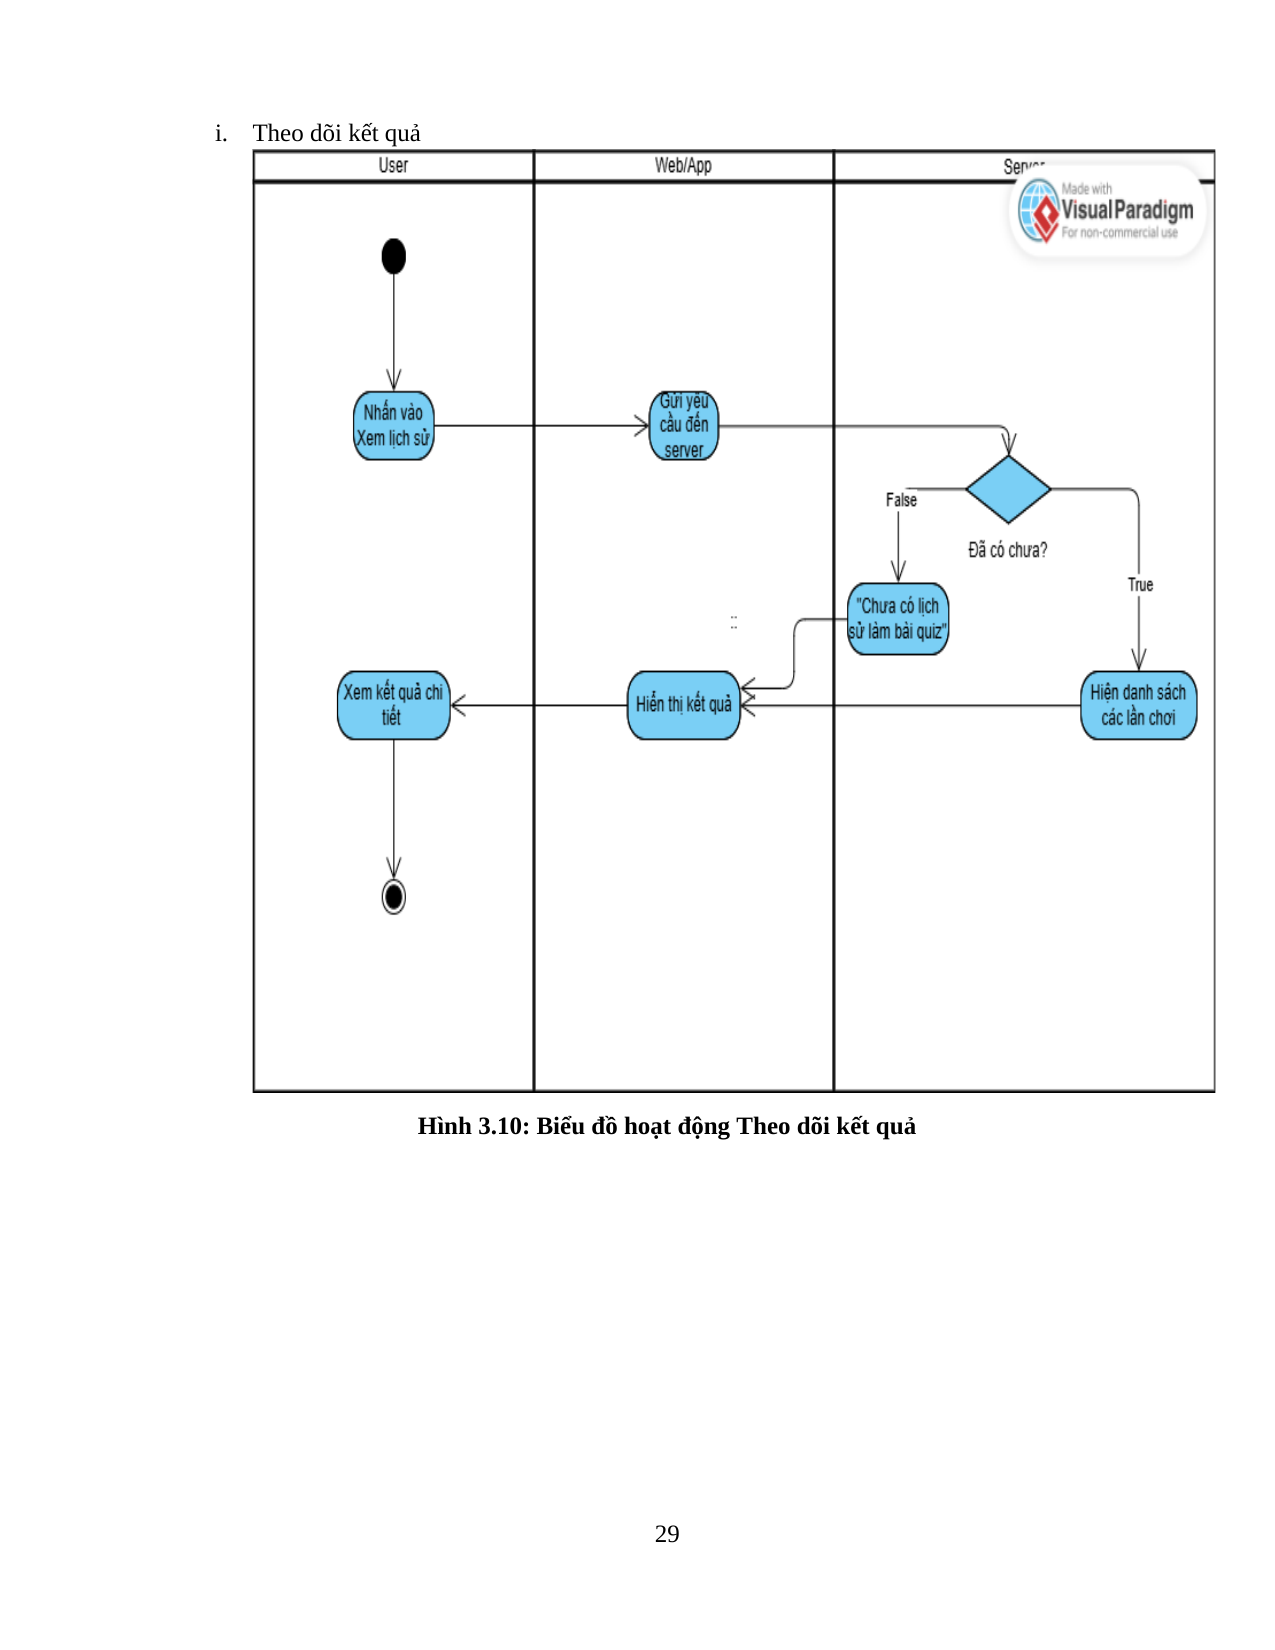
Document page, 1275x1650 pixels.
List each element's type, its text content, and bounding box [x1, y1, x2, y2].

picture [252, 149, 1216, 1093]
text Hình 3.10: Biểu đồ hoạt động Theo dõi kết quả [177, 1111, 1157, 1226]
